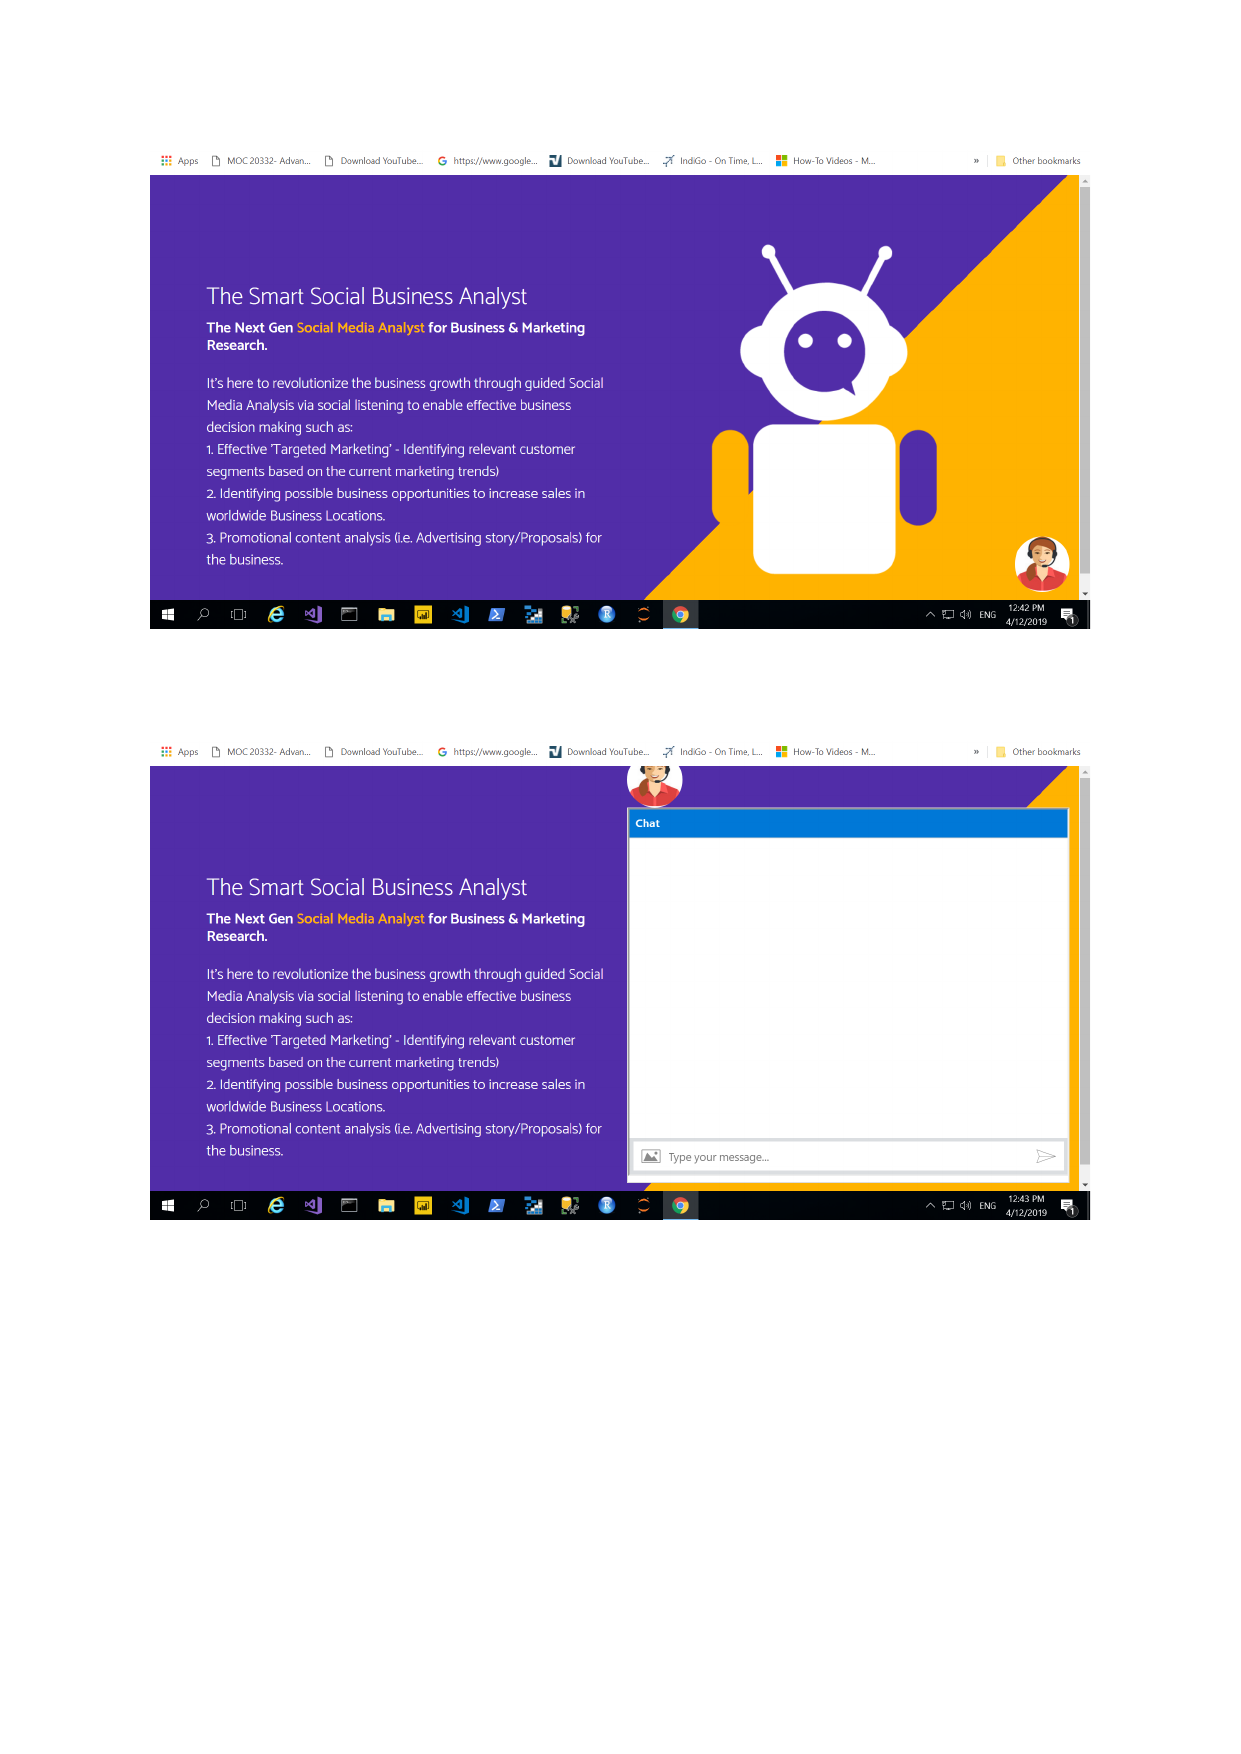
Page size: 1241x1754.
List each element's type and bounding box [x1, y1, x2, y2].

picture [150, 741, 1091, 1220]
picture [150, 150, 1091, 629]
